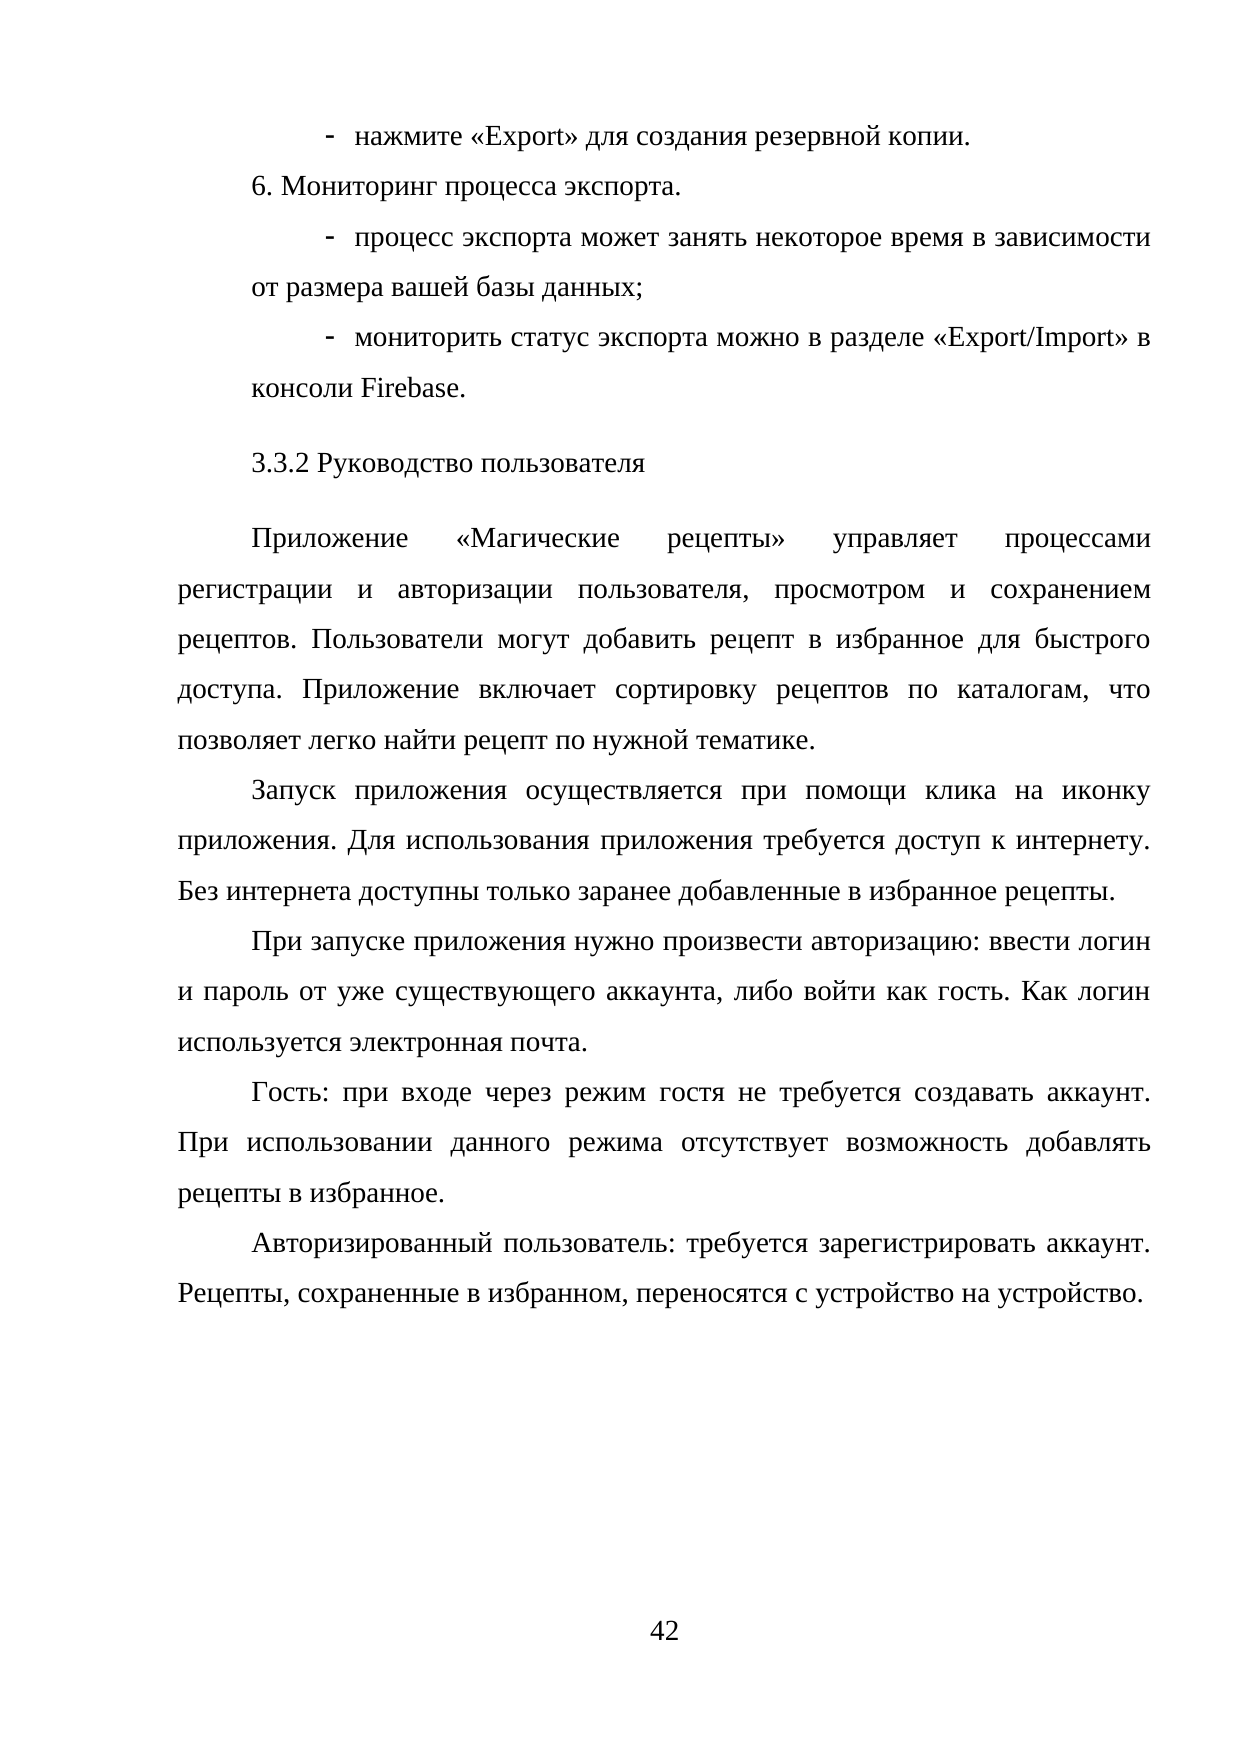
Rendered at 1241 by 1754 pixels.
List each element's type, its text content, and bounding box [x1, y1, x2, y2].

subtitle 3.3.2 Руководство пользователя [177, 445, 1152, 479]
list Мониторинг процесса экспорта. [177, 168, 1152, 202]
text Авторизированный пользователь: требуется зарегистрировать аккаунт. Рецепты, сохраненные в избранном, переносятся с устройство на устройство. [177, 1225, 1152, 1309]
text Гость: при входе через режим гостя не требуется создавать аккаунт. При использовании данного режима отсутствует возможность добавлять рецепты в избранное. [177, 1074, 1152, 1208]
list мониторить статус экспорта можно в разделе «Export/Import» в консоли Firebase. [251, 319, 1152, 403]
text Приложение «Магические рецепты» управляет процессами регистрации и авторизации пользователя, просмотром и сохранением рецептов. Пользователи могут добавить рецепт в избранное для быстрого доступа. Приложение включает сортировку рецептов по каталогам, что позволяет легко найти рецепт по нужной тематике. [177, 521, 1152, 755]
list процесс экспорта может занять некоторое время в зависимости от размера вашей базы данных; [251, 219, 1152, 303]
text При запуске приложения нужно произвести авторизацию: ввести логин и пароль от уже существующего аккаунта, либо войти как гость. Как логин используется электронная почта. [177, 923, 1152, 1057]
text Запуск приложения осуществляется при помощи клика на иконку приложения. Для использования приложения требуется доступ к интернету. Без интернета доступны только заранее добавленные в избранное рецепты. [177, 772, 1152, 906]
list нажмите «Export» для создания резервной копии. [251, 118, 1152, 152]
